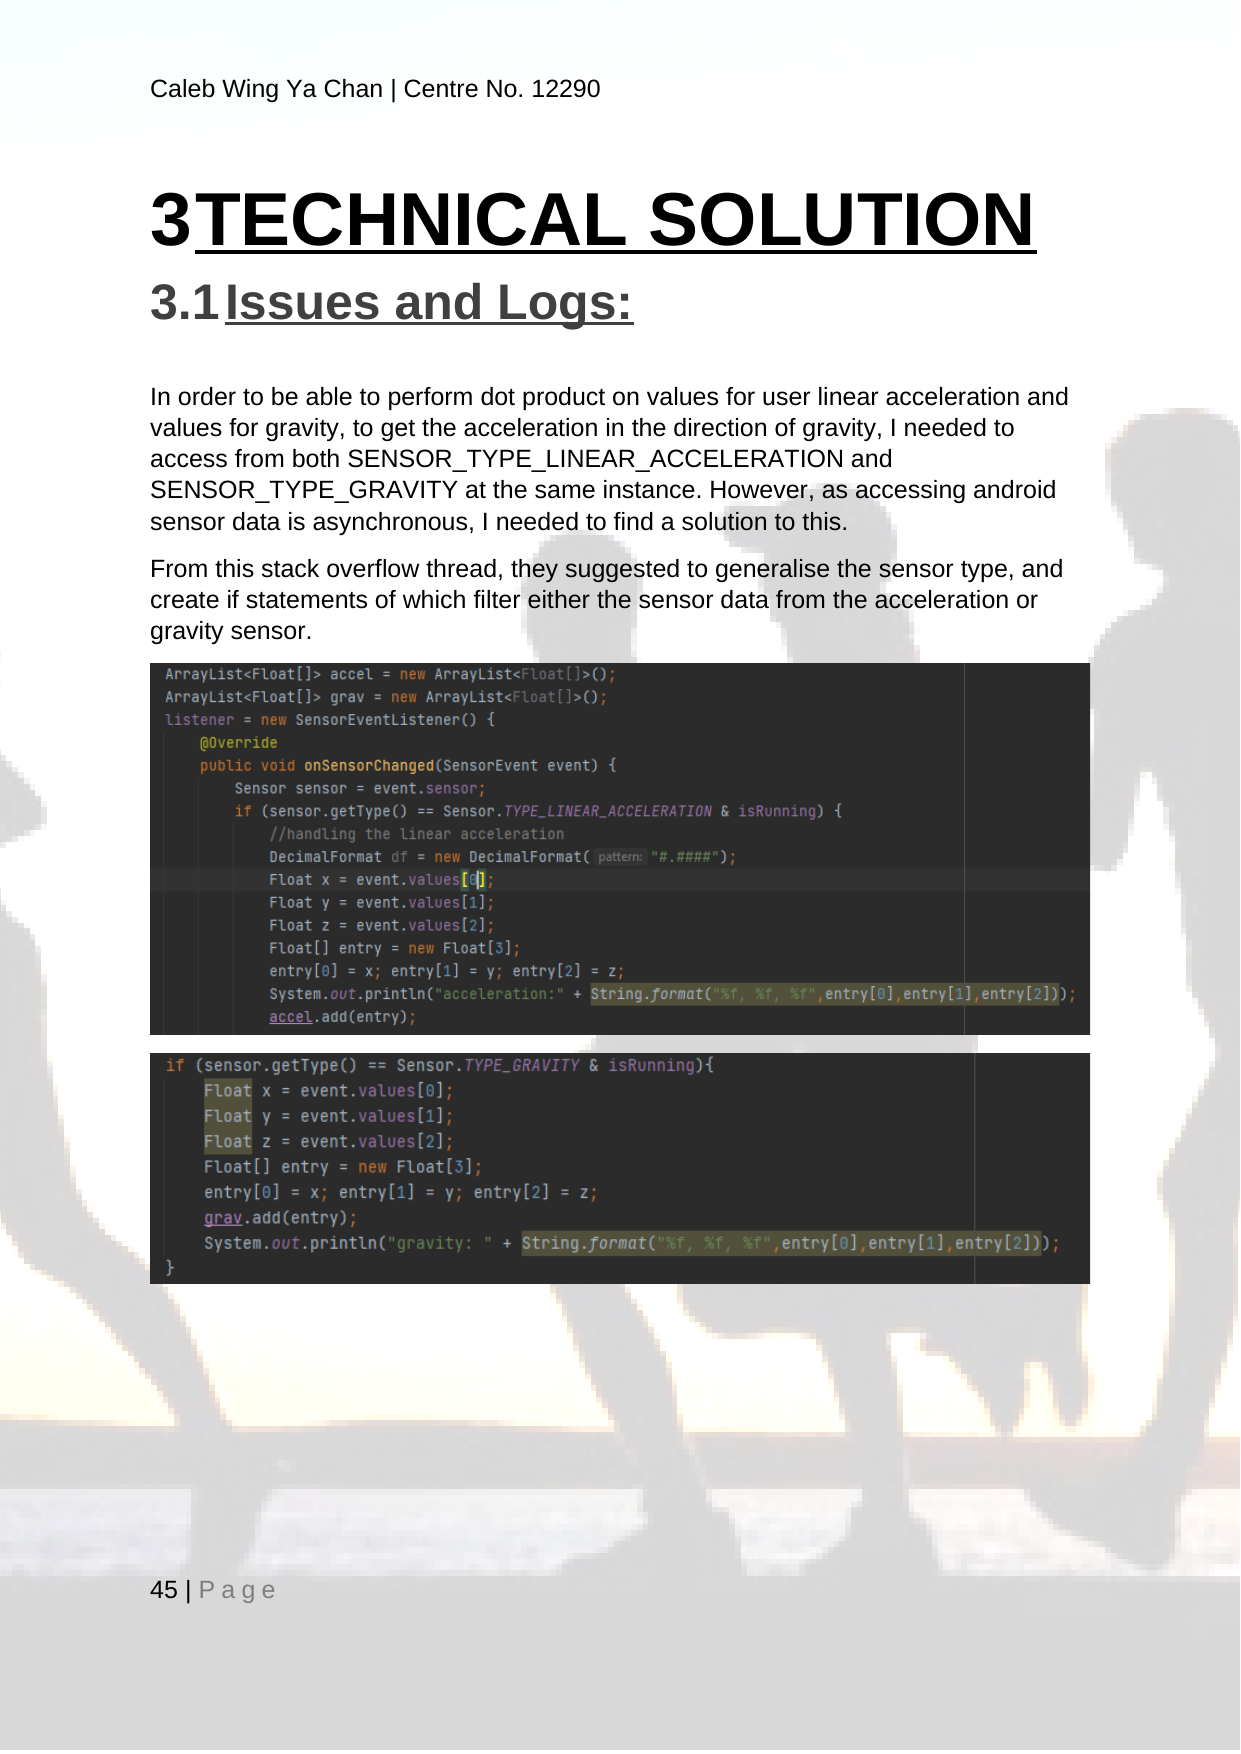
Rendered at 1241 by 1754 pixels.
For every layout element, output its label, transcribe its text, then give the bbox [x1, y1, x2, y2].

text From this stack overflow thread, they suggested to generalise the sensor type, and create if statements of which filter either the sensor data from the acceleration or gravity sensor. [150, 554, 1090, 645]
subtitle TECHNICAL SOLUTION [150, 175, 1090, 261]
subtitle Issues and Logs: [150, 272, 1090, 330]
picture [150, 1053, 1091, 1284]
text In order to be able to perform dot product on values for user linear acceleration and values for gravity, to get the acceleration in the direction of gravity, I needed to access from both SENSOR_TYPE_LINEAR_ACCELERATION and SENSOR_TYPE_GRAVITY at the same instance. However, as accessing android sensor data is asynchronous, I needed to find a solution to this. [150, 382, 1090, 535]
picture [150, 663, 1091, 1035]
